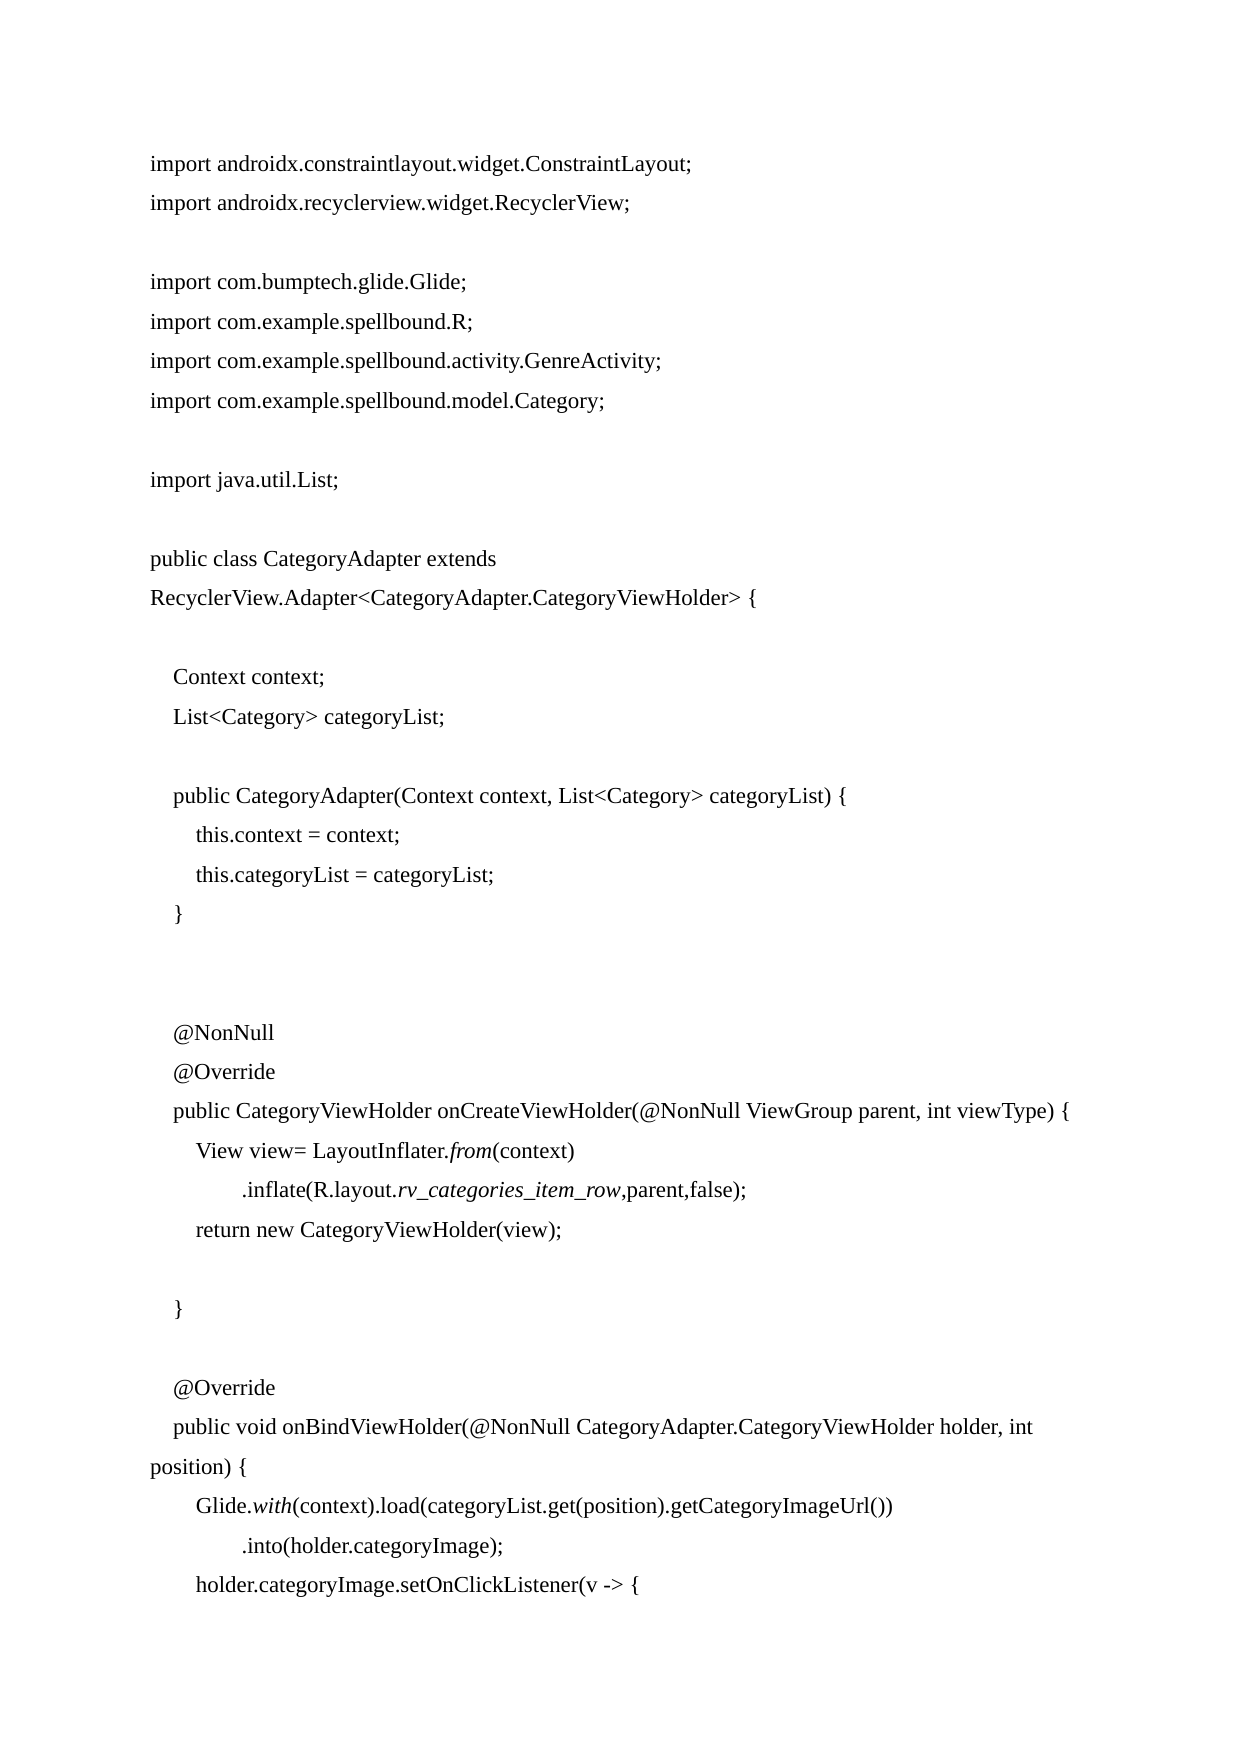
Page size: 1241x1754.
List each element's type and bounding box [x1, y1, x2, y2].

text [150, 150, 1090, 1598]
